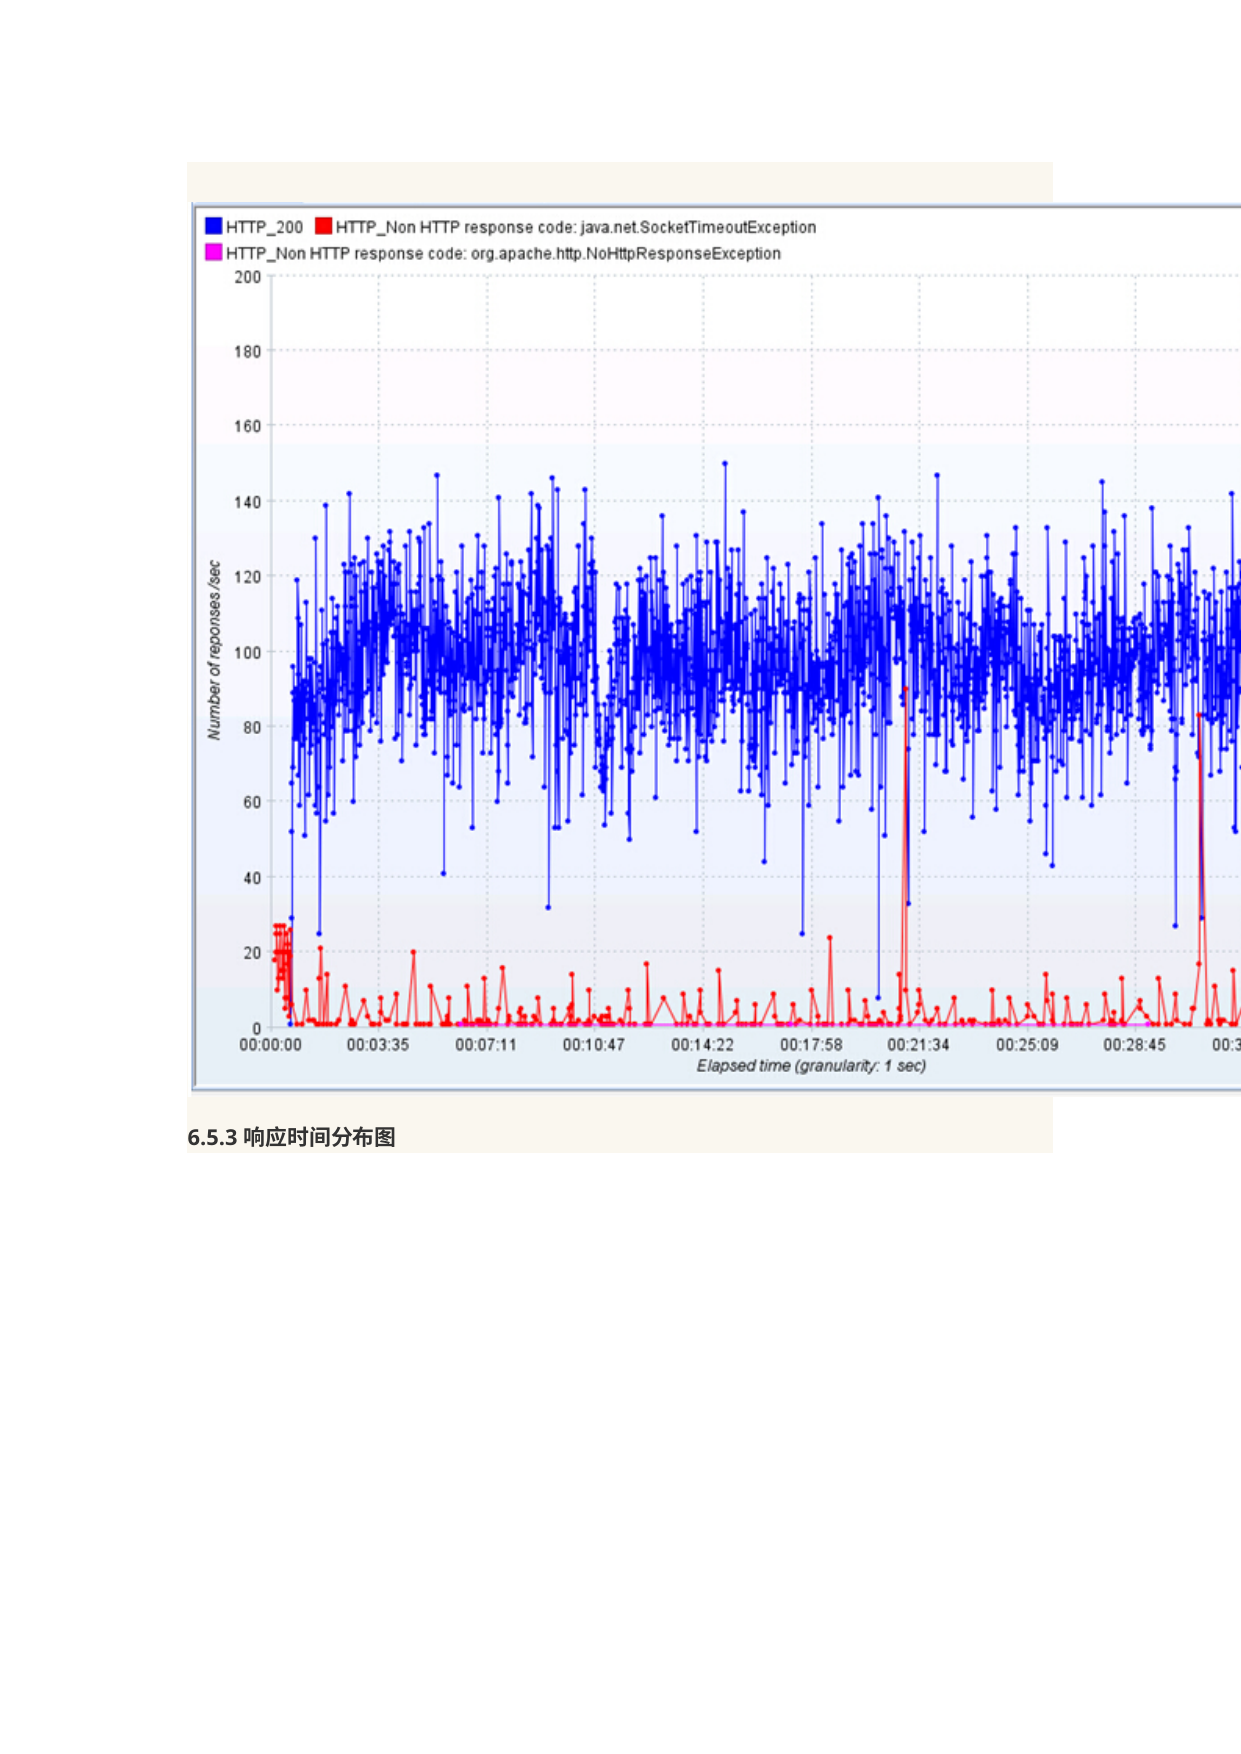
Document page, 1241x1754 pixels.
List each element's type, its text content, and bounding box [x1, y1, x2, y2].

text 6.5.3 响应时间分布图 [187, 1120, 1053, 1153]
picture [187, 202, 1241, 1097]
